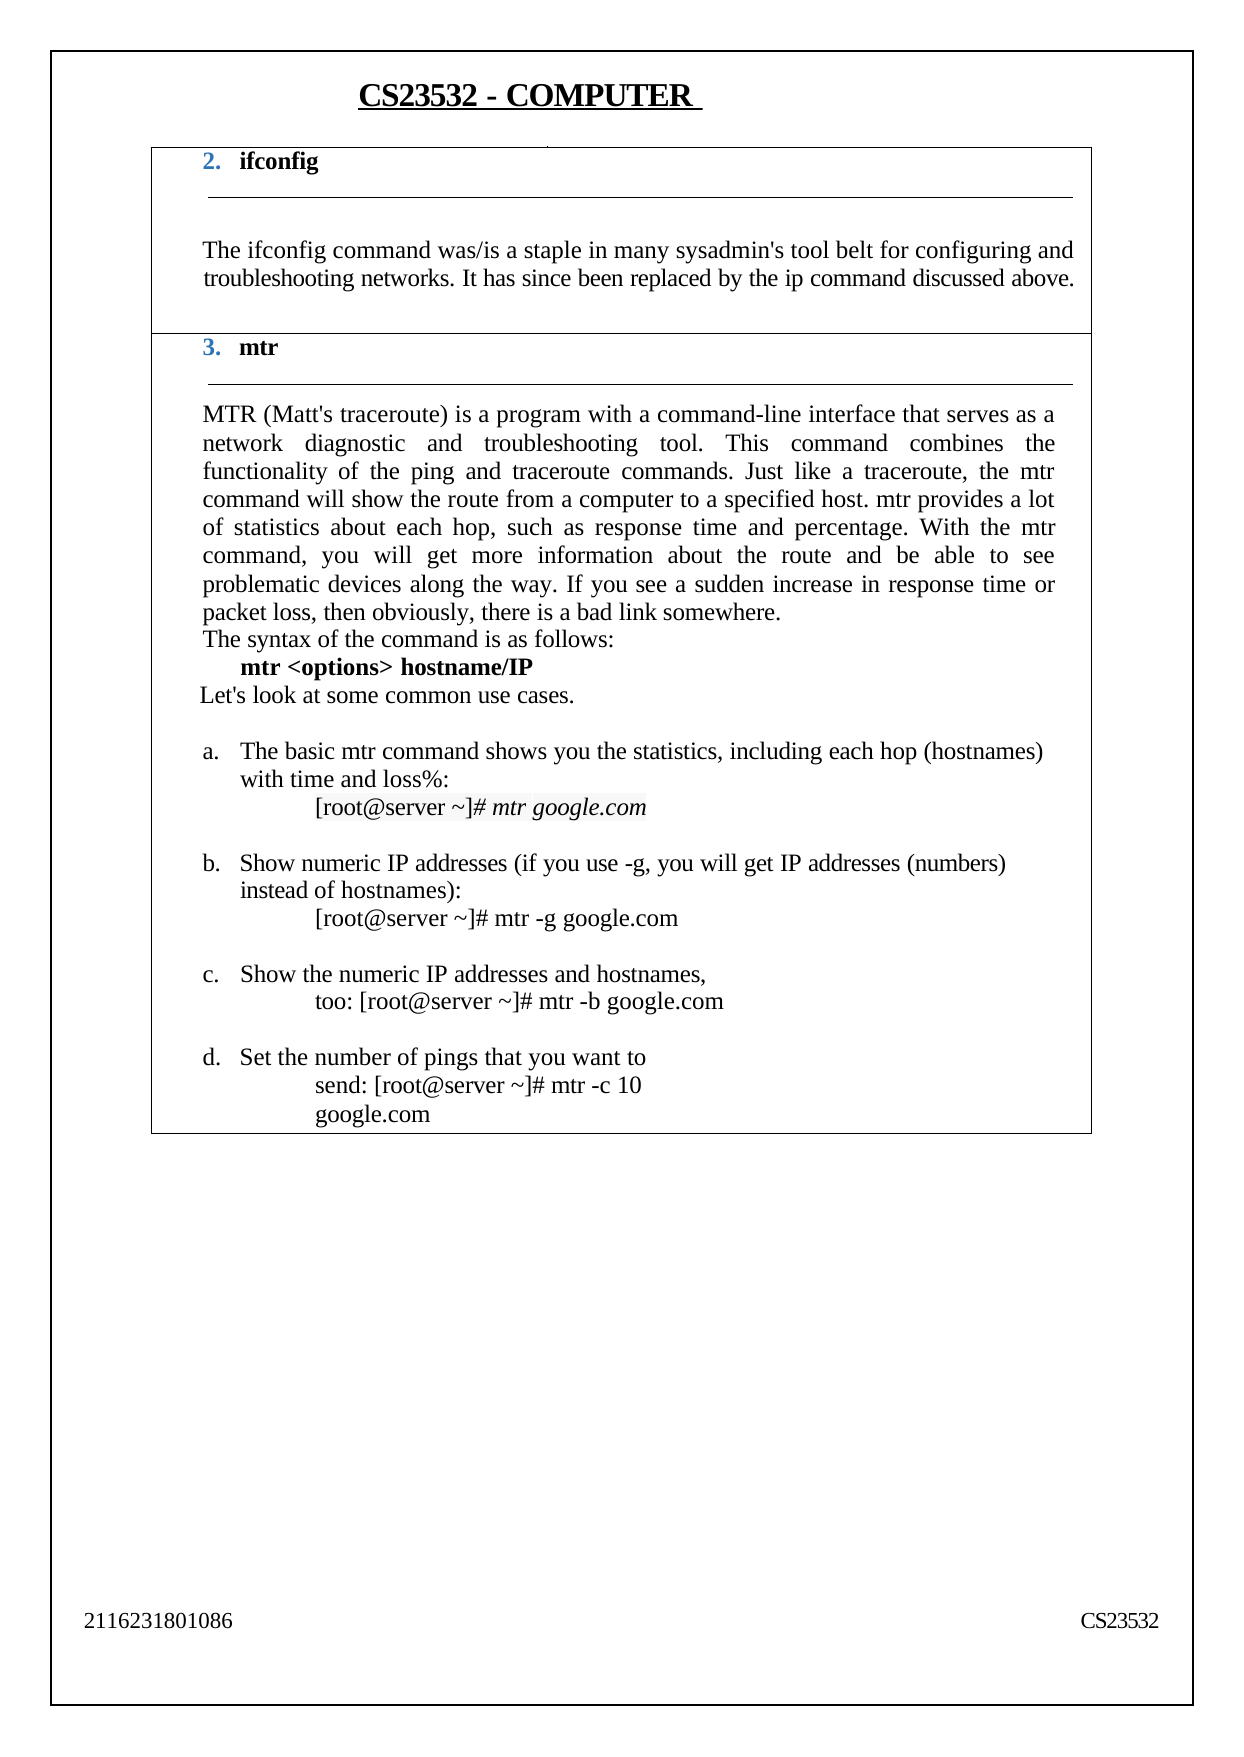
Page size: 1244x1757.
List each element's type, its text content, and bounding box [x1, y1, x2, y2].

table_cell mtr MTR (Matt's traceroute) is a program with a command-line interface that serves as a network diagnostic and troubleshooting tool. This command combines the functionality of the ping and traceroute commands. Just like a traceroute, the mtr command will show the route from a computer to a specified host. mtr provides a lot of statistics about each hop, such as response time and percentage. With the mtr command, you will get more information about the route and be able to see problematic devices along the way. If you see a sudden increase in response time or packet loss, then obviously, there is a bad link somewhere. The syntax of the command is as follows: mtr <options> hostname/IP Let's look at some common use cases. The basic mtr command shows you the statistics, including each hop (hostnames) with time and loss%: [root@server ~]# mtr google.com Show numeric IP addresses (if you use -g, you will get IP addresses (numbers) instead of hostnames): [root@server ~]# mtr -g google.com Show the numeric IP addresses and hostnames, too: [root@server ~]# mtr -b google.com Set the number of pings that you want to send: [root@server ~]# mtr -c 10 google.com [152, 334, 1091, 1133]
table_header 2. ifconfig The ifconfig command was/is a staple in many sysadmin's tool belt for configuring and troubleshooting networks. It has since been replaced by the ip command discussed above. [152, 148, 1091, 333]
